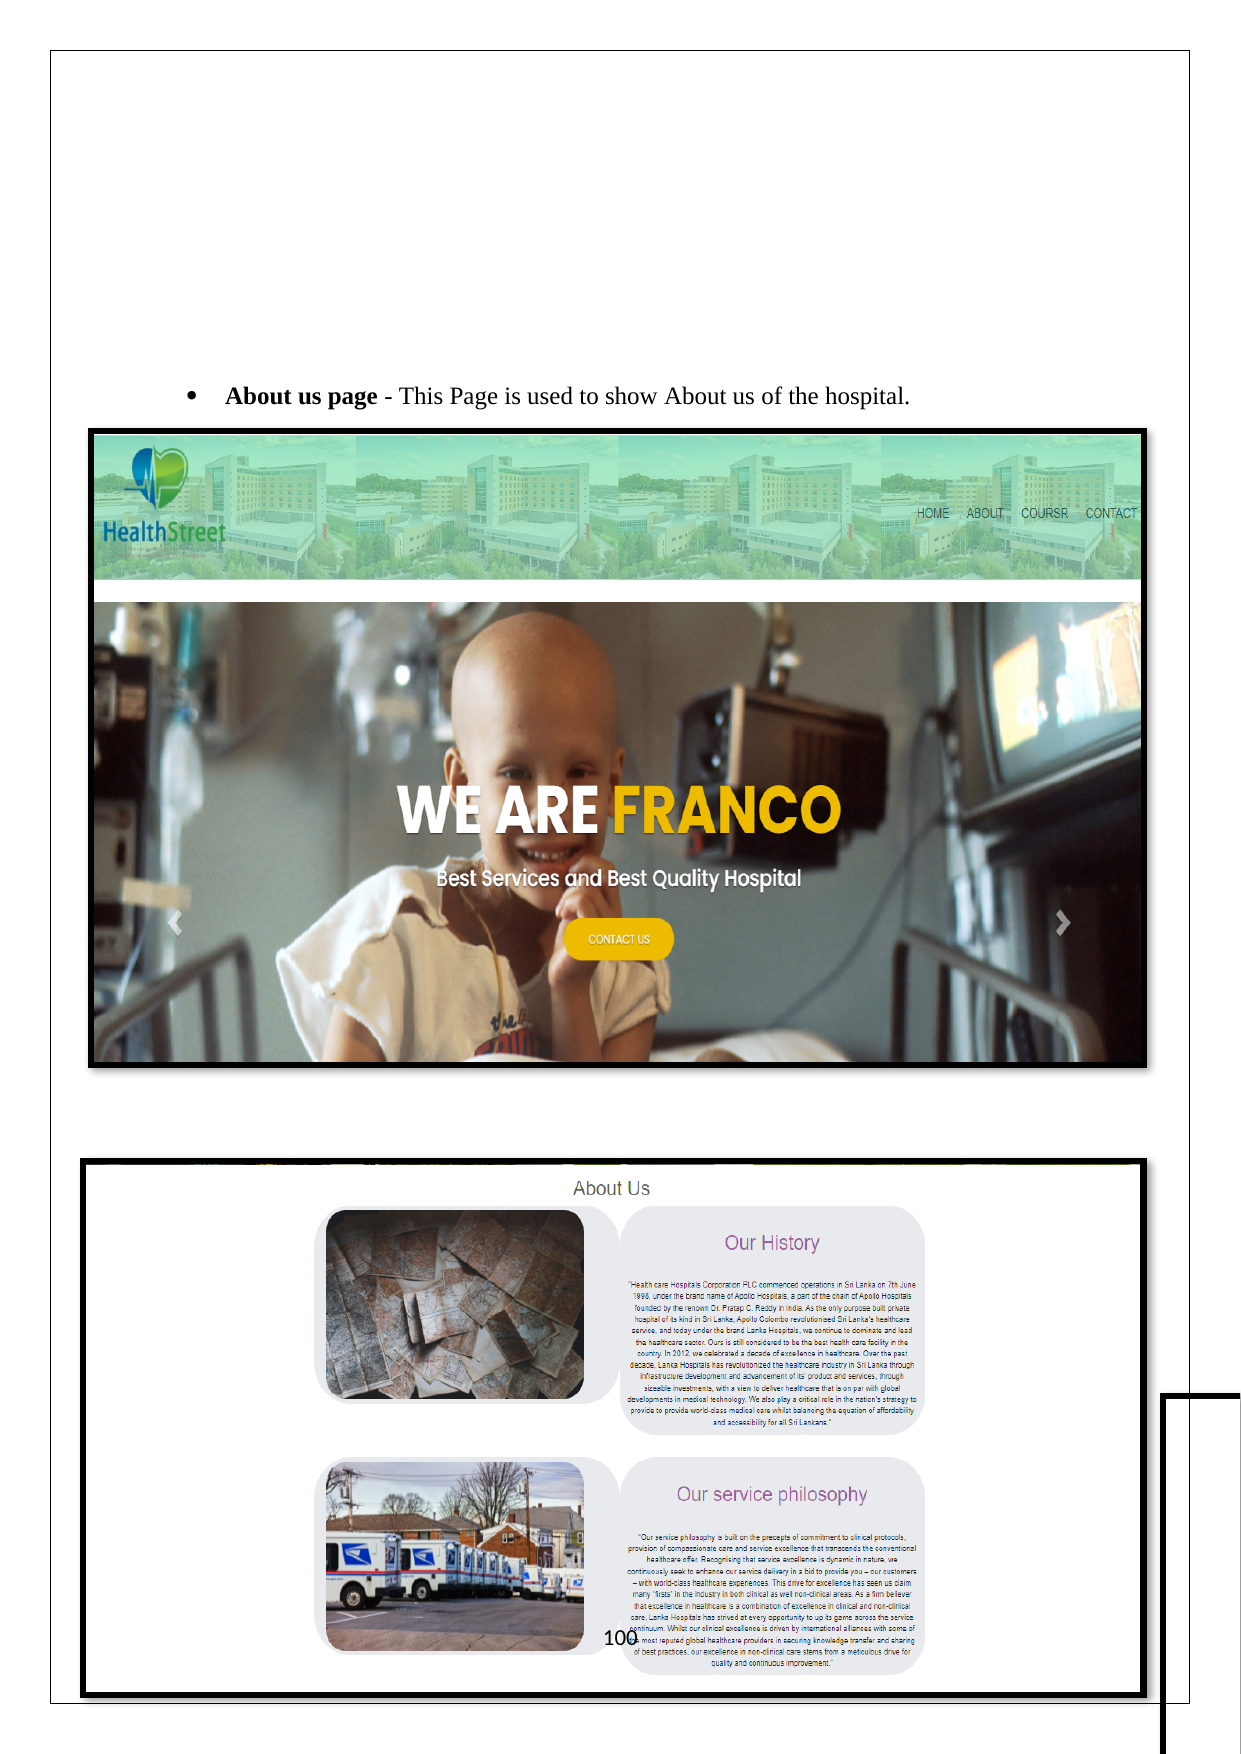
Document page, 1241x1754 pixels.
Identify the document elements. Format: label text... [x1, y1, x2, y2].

picture [86, 1164, 1140, 1692]
picture [1166, 1399, 1189, 1703]
picture [94, 434, 1141, 1062]
list About us page - This Page is used to show About us of the hospital. [187, 381, 1090, 410]
picture [1166, 1399, 1241, 1754]
